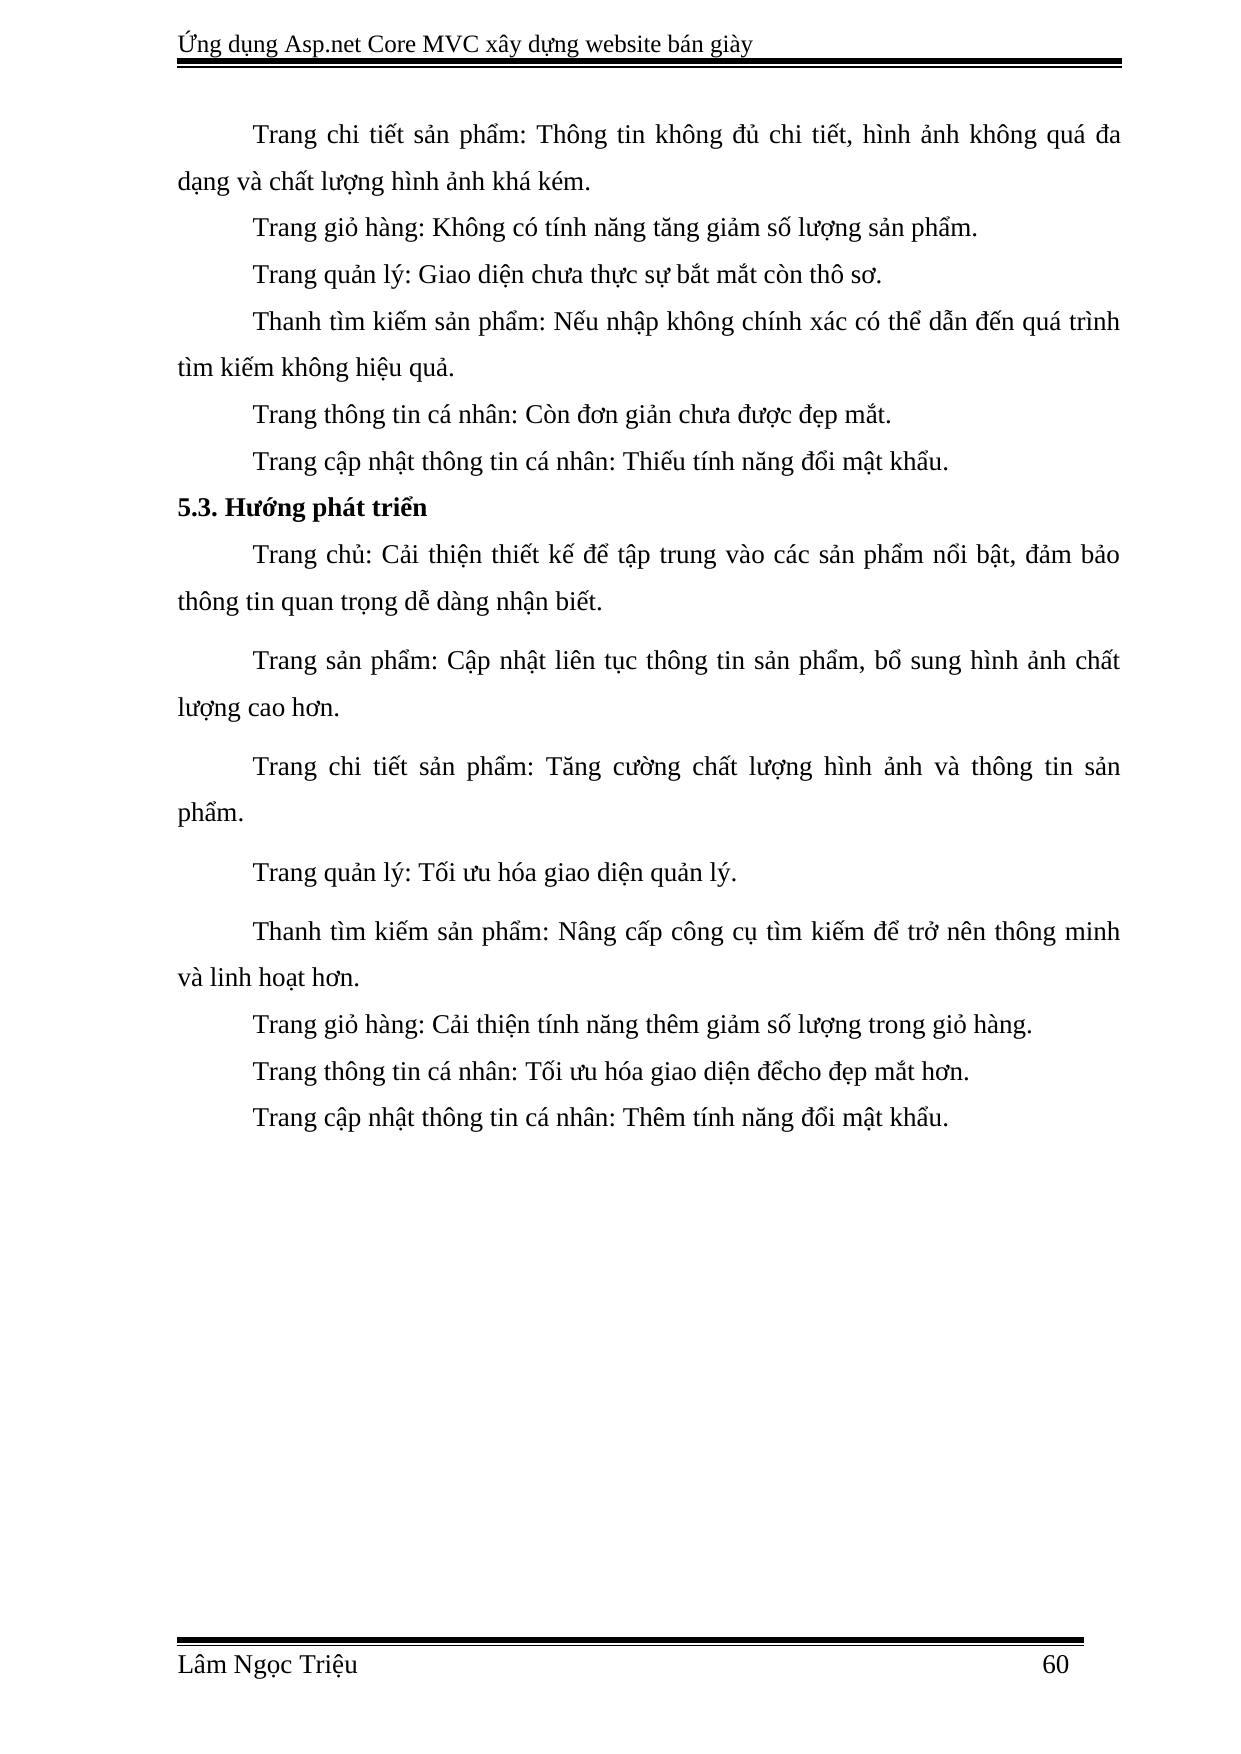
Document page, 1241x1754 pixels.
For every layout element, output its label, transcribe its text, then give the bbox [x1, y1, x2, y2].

text Trang quản lý: Giao diện chưa thực sự bắt mắt còn thô sơ. [177, 258, 1122, 289]
text Trang chi tiết sản phẩm: Tăng cường chất lượng hình ảnh và thông tin sản phẩm. [177, 750, 1122, 828]
text Thanh tìm kiếm sản phẩm: Nâng cấp công cụ tìm kiếm để trở nên thông minh và linh hoạt hơn. [177, 915, 1122, 993]
text Trang thông tin cá nhân: Còn đơn giản chưa được đẹp mắt. [177, 398, 1122, 429]
text Trang cập nhật thông tin cá nhân: Thiếu tính năng đổi mật khẩu. [177, 445, 1122, 476]
text Trang thông tin cá nhân: Tối ưu hóa giao diện đểcho đẹp mắt hơn. [177, 1055, 1122, 1086]
text Trang giỏ hàng: Không có tính năng tăng giảm số lượng sản phẩm. [177, 211, 1122, 243]
text Trang sản phẩm: Cập nhật liên tục thông tin sản phẩm, bổ sung hình ảnh chất lượng cao hơn. [177, 644, 1122, 722]
text Trang chi tiết sản phẩm: Thông tin không đủ chi tiết, hình ảnh không quá đa dạng và chất lượng hình ảnh khá kém. [177, 118, 1122, 196]
text Thanh tìm kiếm sản phẩm: Nếu nhập không chính xác có thể dẫn đến quá trình tìm kiếm không hiệu quả. [177, 305, 1122, 383]
text Trang quản lý: Tối ưu hóa giao diện quản lý. [177, 856, 1122, 887]
text Trang chủ: Cải thiện thiết kế để tập trung vào các sản phẩm nổi bật, đảm bảo thông tin quan trọng dễ dàng nhận biết. [177, 538, 1122, 616]
text Trang giỏ hàng: Cải thiện tính năng thêm giảm số lượng trong giỏ hàng. [177, 1008, 1122, 1039]
subtitle Hướng phát triển [177, 491, 1122, 523]
text Trang cập nhật thông tin cá nhân: Thêm tính năng đổi mật khẩu. [177, 1101, 1122, 1133]
